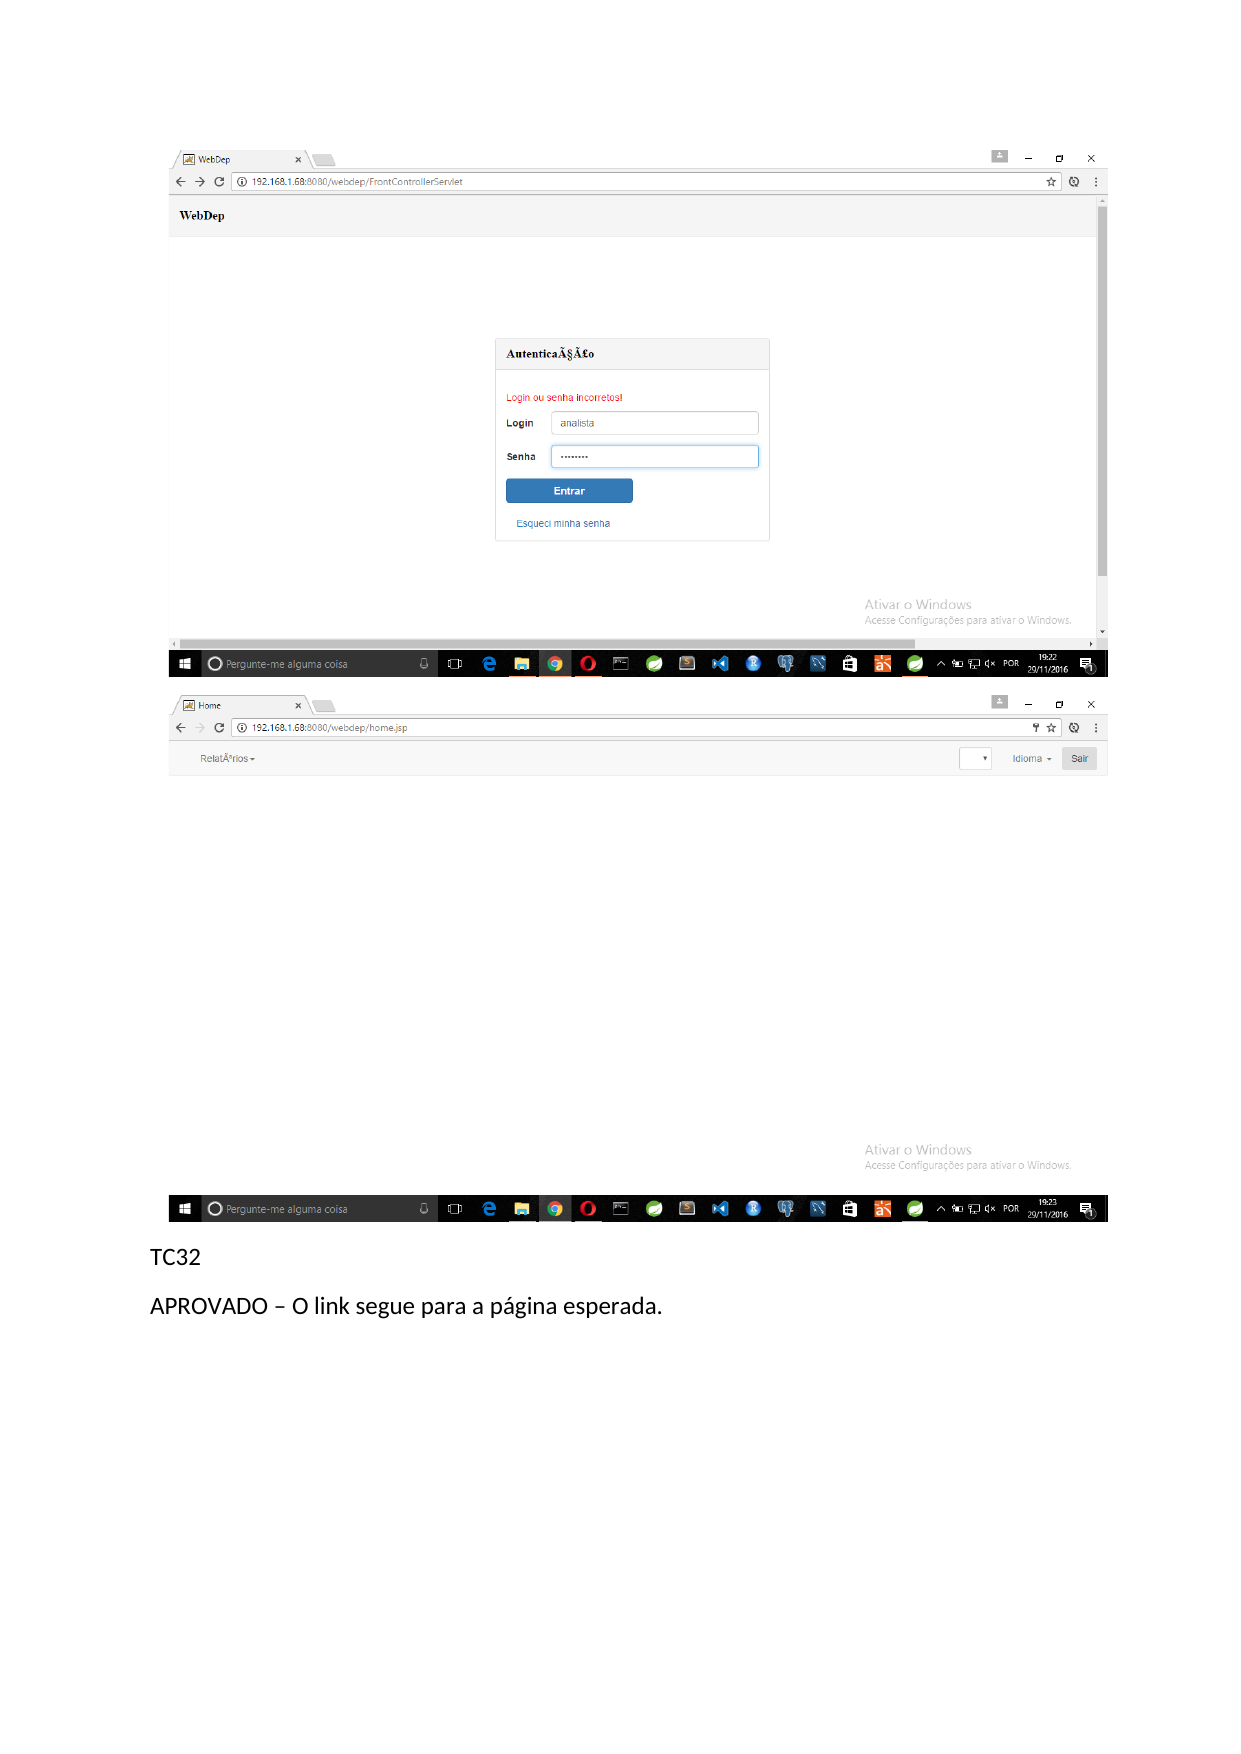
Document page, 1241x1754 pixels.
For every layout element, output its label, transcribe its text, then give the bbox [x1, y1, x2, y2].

text TC32 [150, 1241, 1090, 1271]
text APROVADO – O link segue para a página esperada. [150, 1290, 1090, 1321]
